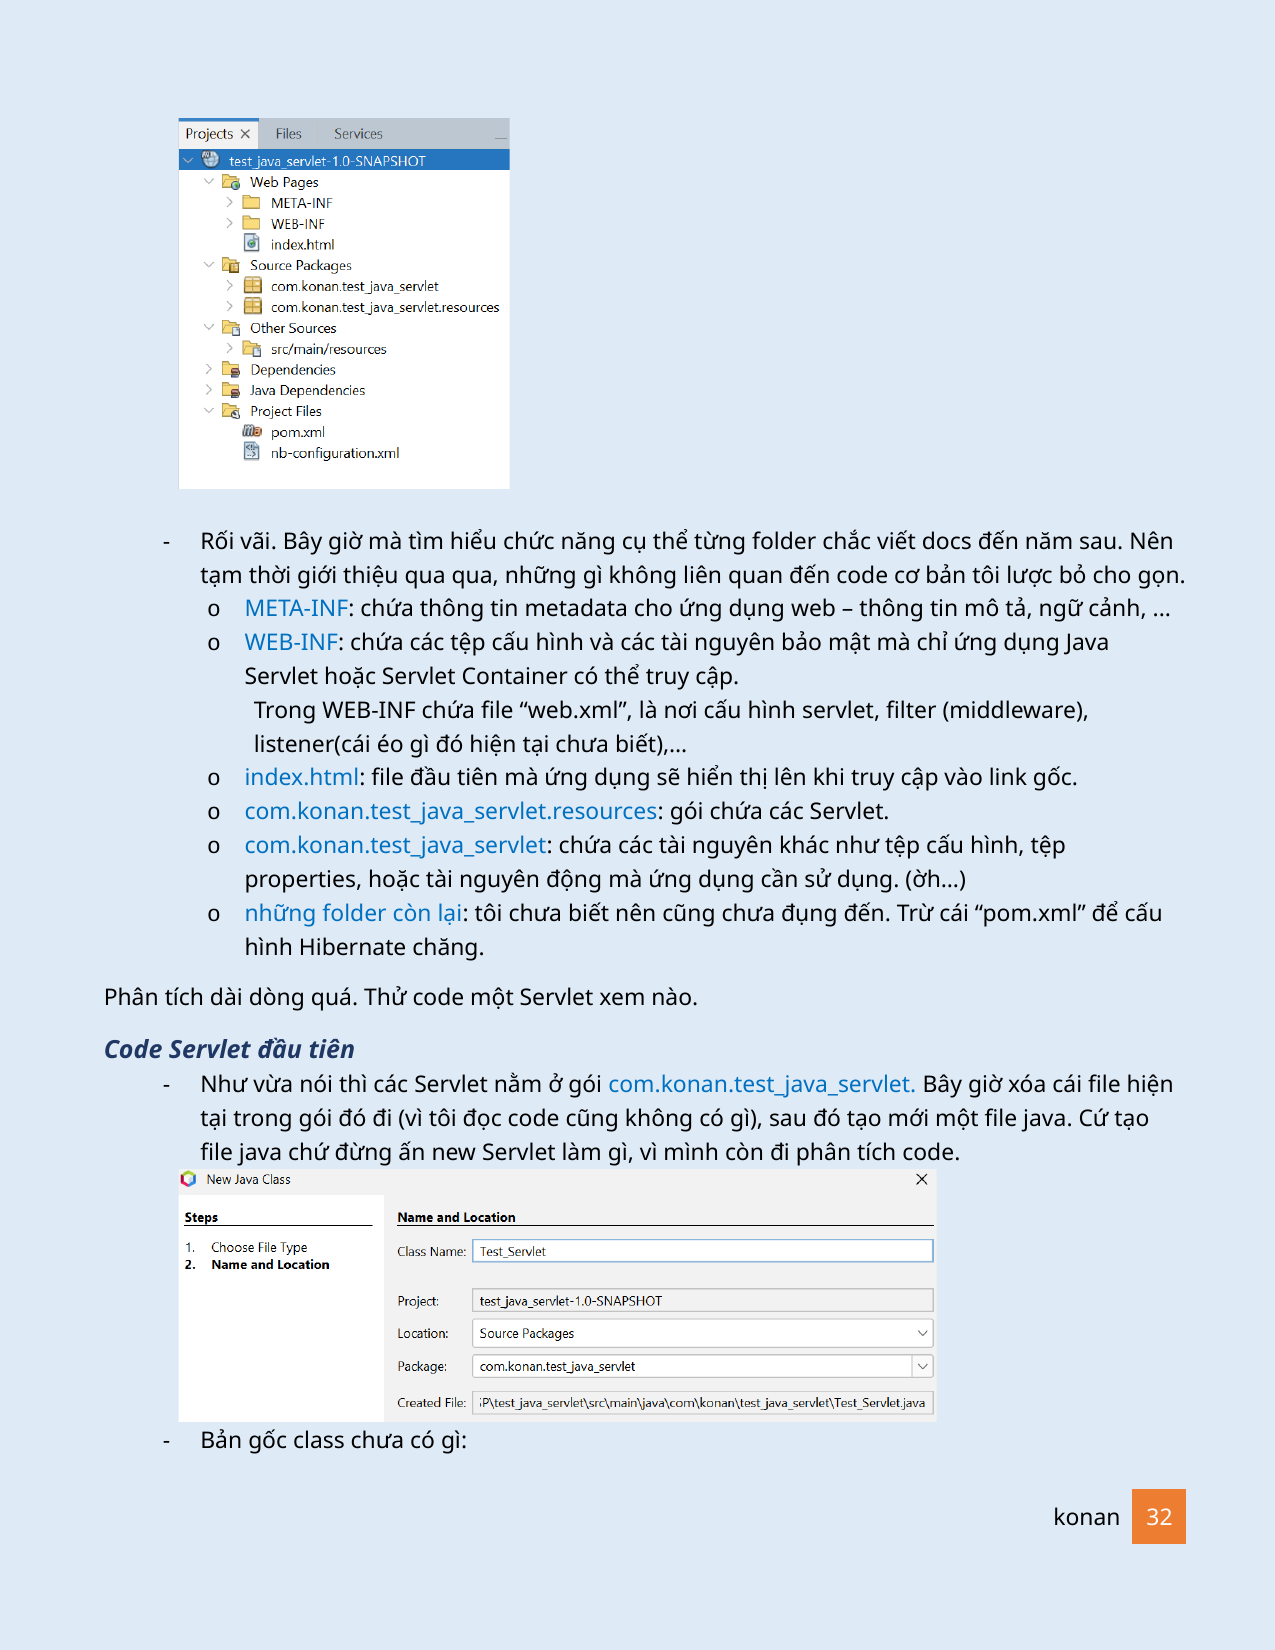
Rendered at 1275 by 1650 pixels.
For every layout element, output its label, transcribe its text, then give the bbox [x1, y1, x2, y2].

list WEB-INF: chứa các tệp cấu hình và các tài nguyên bảo mật mà chỉ ứng dụng Java Servlet hoặc Servlet Container có thể truy cập. [207, 626, 1186, 691]
picture [178, 118, 510, 489]
list com.konan.test_java_servlet.resources: gói chứa các Servlet. [207, 795, 1186, 827]
list những folder còn lại: tôi chưa biết nên cũng chưa đụng đến. Trừ cái “pom.xml” để cấu hình Hibernate chăng. [207, 897, 1186, 962]
list Bản gốc class chưa có gì: [163, 1424, 1186, 1456]
list com.konan.test_java_servlet: chứa các tài nguyên khác như tệp cấu hình, tệp properties, hoặc tài nguyên động mà ứng dụng cần sử dụng. (ờh…) [207, 829, 1186, 894]
list META-INF: chứa thông tin metadata cho ứng dụng web – thông tin mô tả, ngữ cảnh, ... [207, 592, 1186, 624]
list Rối vãi. Bây giờ mà tìm hiểu chức năng cụ thể từng folder chắc viết docs đến năm sau. Nên tạm thời giới thiệu qua qua, những gì không liên quan đến code cơ bản tôi lược bỏ cho gọn. [163, 525, 1186, 590]
list Trong WEB-INF chứa file “web.xml”, là nơi cấu hình servlet, filter (middleware), listener(cái éo gì đó hiện tại chưa biết),… [253, 694, 1186, 759]
text Phân tích dài dòng quá. Thử code một Servlet xem nào. [103, 981, 1186, 1012]
list Như vừa nói thì các Servlet nằm ở gói com.konan.test_java_servlet. Bây giờ xóa cái file hiện tại trong gói đó đi (vì tôi đọc code cũng không có gì), sau đó tạo mới một file java. Cứ tạo file java chứ đừng ấn new Servlet làm gì, vì mình còn đi phân tích code. [163, 1068, 1186, 1167]
subtitle Code Servlet đầu tiên [103, 1031, 1186, 1065]
picture [178, 1169, 937, 1422]
list index.html: file đầu tiên mà ứng dụng sẽ hiển thị lên khi truy cập vào link gốc. [207, 761, 1186, 793]
